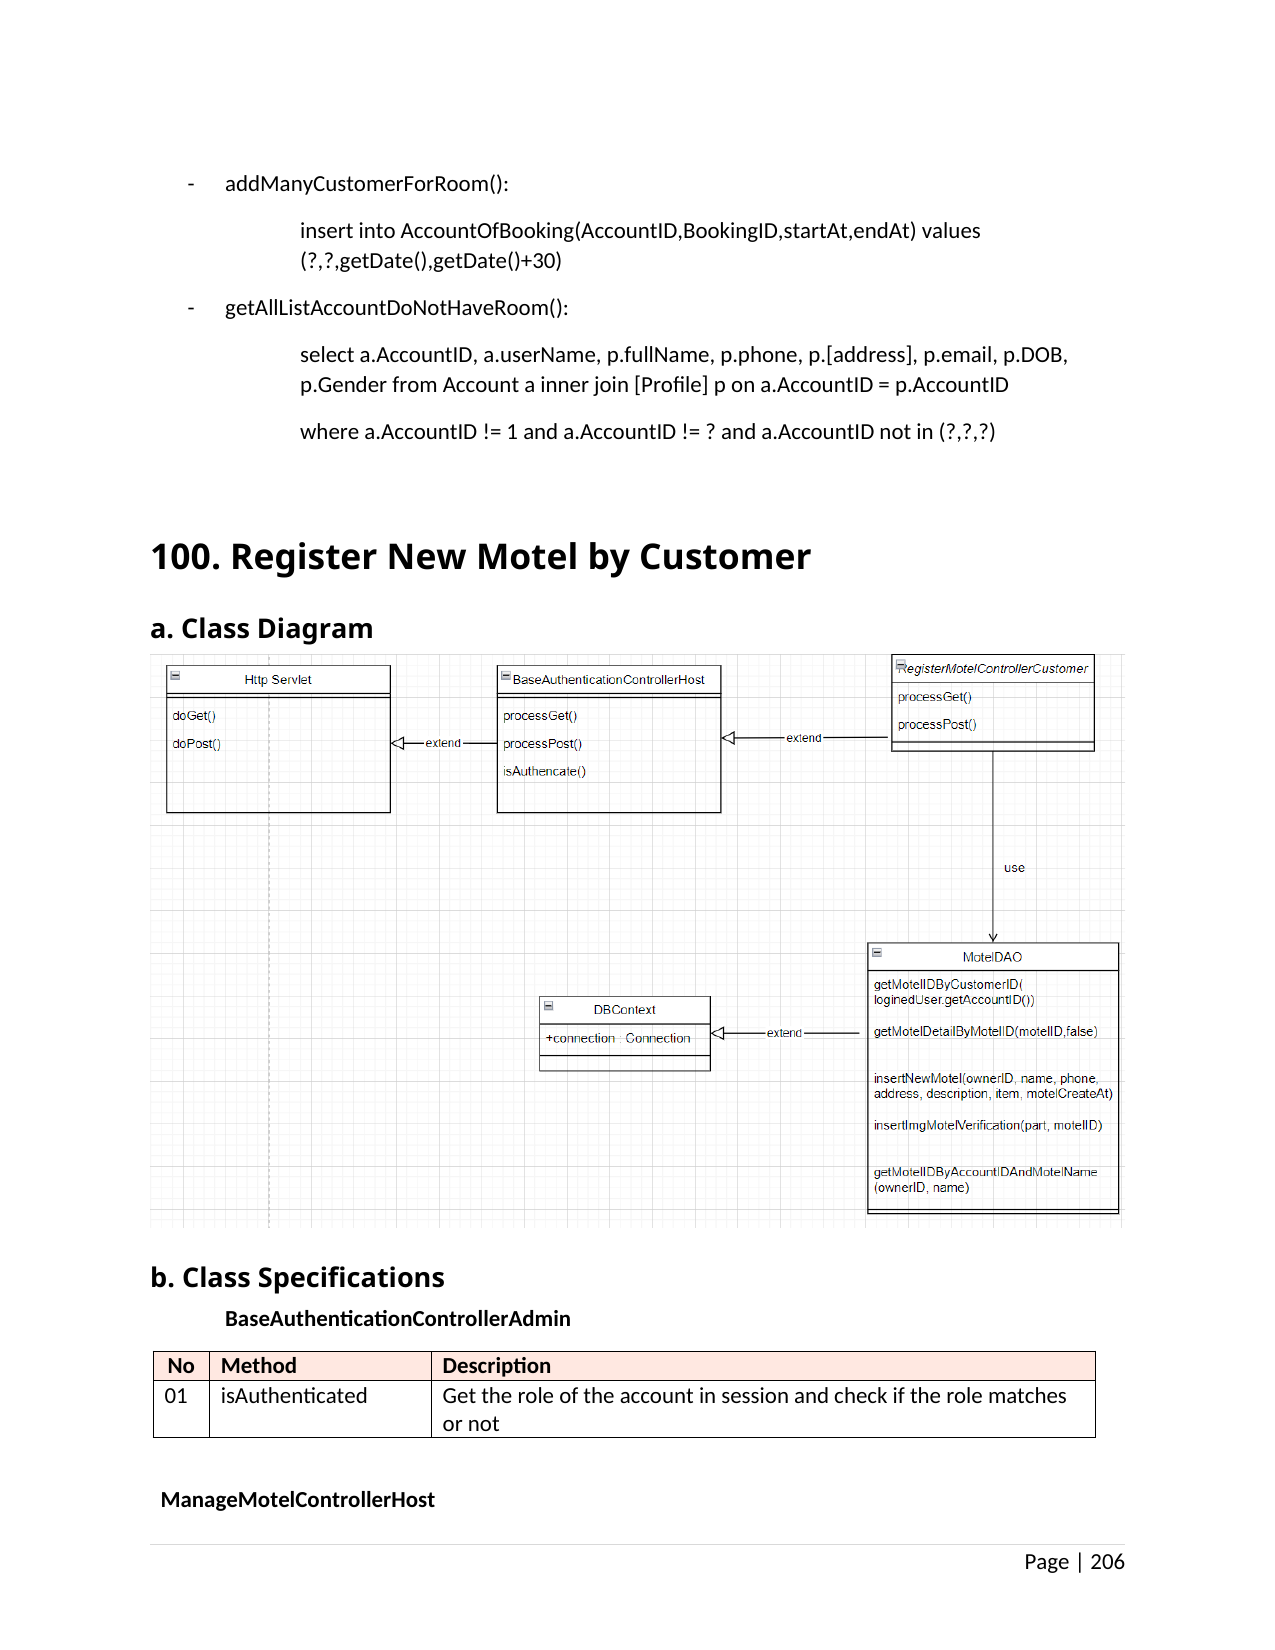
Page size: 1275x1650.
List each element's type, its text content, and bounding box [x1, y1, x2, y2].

picture [150, 654, 1125, 1228]
subtitle a. Class Diagram [150, 609, 1125, 646]
list getAllListAccountDoNotHaveRoom(): [187, 293, 1125, 321]
text where a.AccountID != 1 and a.AccountID != ? and a.AccountID not in (?,?,?) [300, 417, 1125, 445]
text ManageMotelControllerHost [150, 1485, 1125, 1513]
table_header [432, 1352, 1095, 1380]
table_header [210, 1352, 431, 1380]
text insert into AccountOfBooking(AccountID,BookingID,startAt,endAt) values (?,?,getDate(),getDate()+30) [300, 216, 1125, 274]
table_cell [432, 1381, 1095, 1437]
subtitle 100. Register New Motel by Customer [150, 532, 1125, 580]
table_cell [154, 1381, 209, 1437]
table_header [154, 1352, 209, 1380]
text BaseAuthenticationControllerAdmin [150, 1304, 1125, 1332]
list addManyCustomerForRoom(): [187, 169, 1125, 197]
subtitle b. Class Specifications [150, 1258, 1125, 1295]
text select a.AccountID, a.userName, p.fullName, p.phone, p.[address], p.email, p.DOB, p.Gender from Account a inner join [Profile] p on a.AccountID = p.AccountID [300, 340, 1125, 398]
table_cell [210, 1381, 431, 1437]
